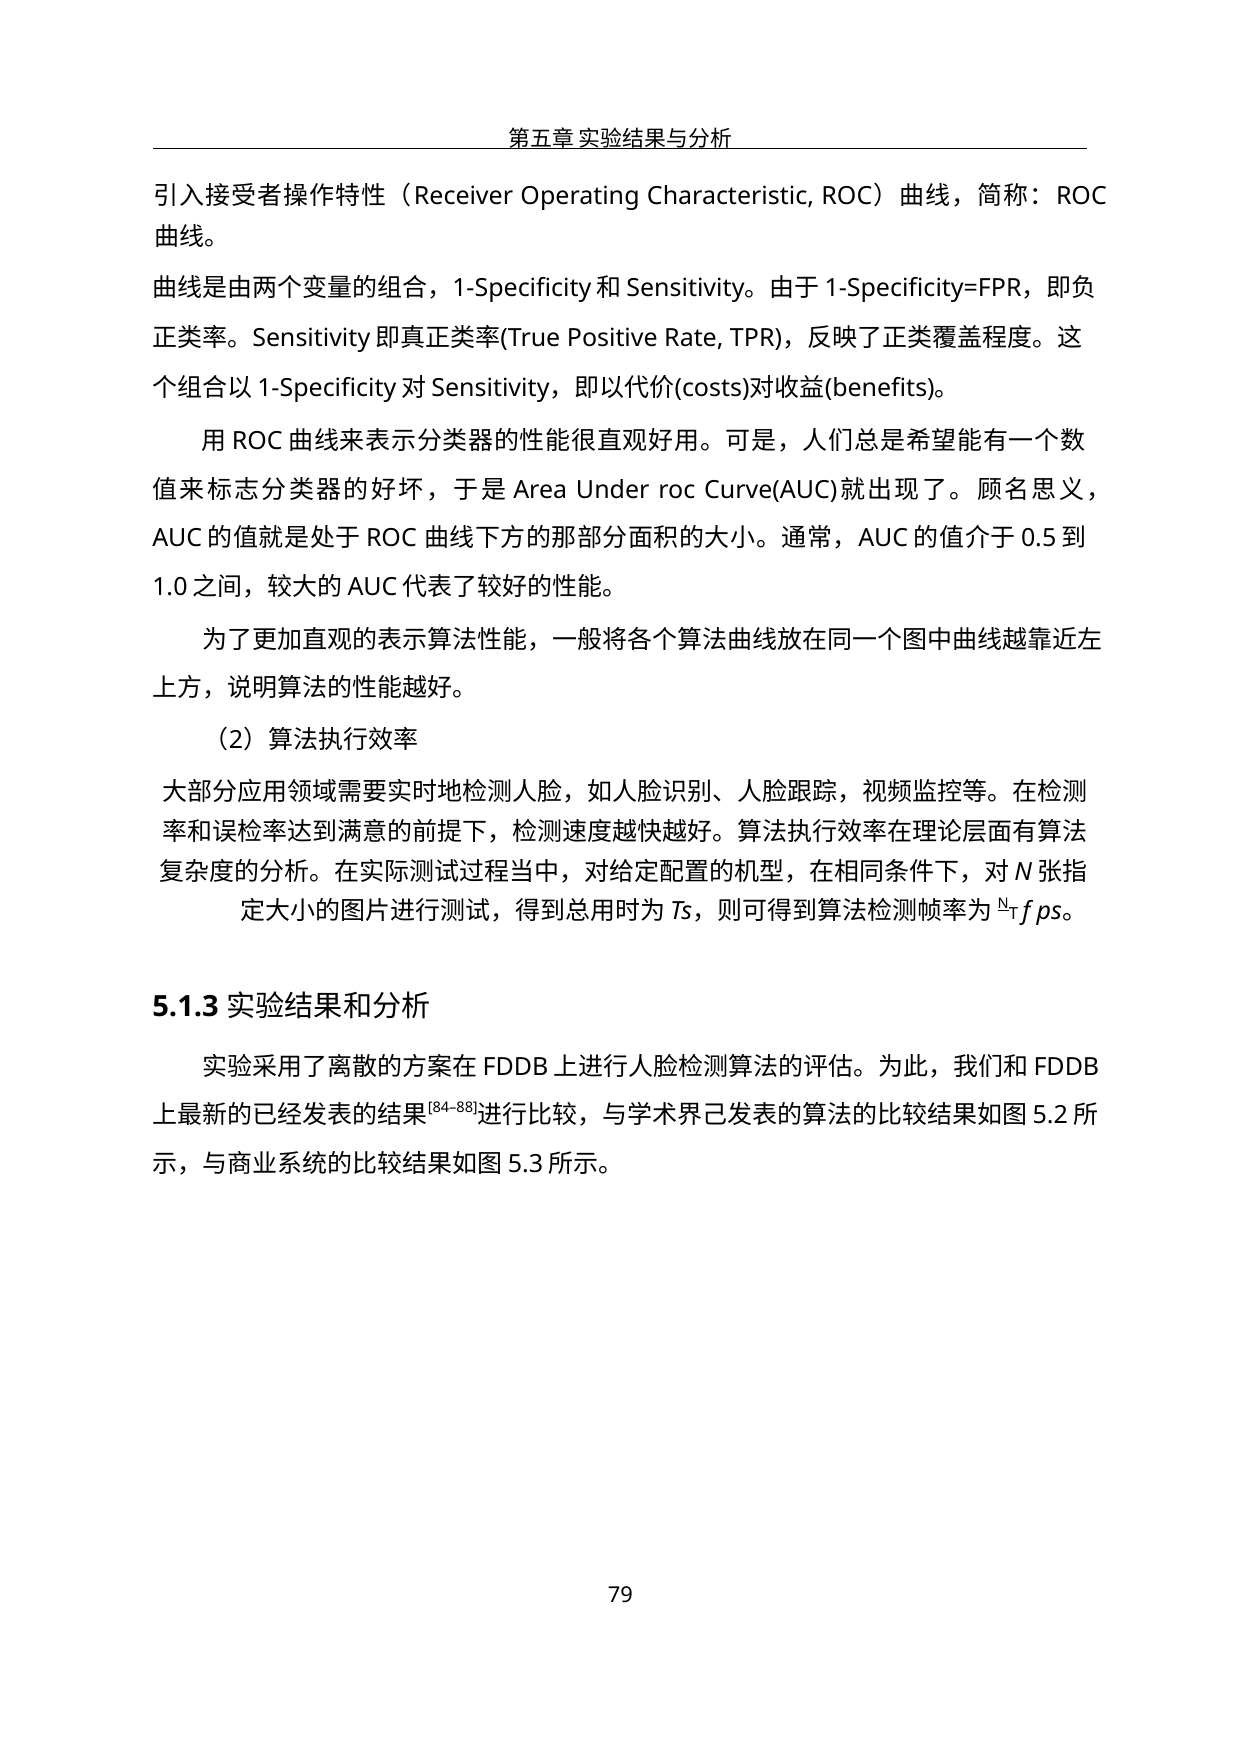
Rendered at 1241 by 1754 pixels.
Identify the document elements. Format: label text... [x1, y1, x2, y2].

text （2）算法执行效率 [203, 719, 1107, 756]
subtitle 5.1.3 实验结果和分析 [152, 983, 1107, 1025]
text 引入接受者操作特性（Receiver Operating Characteristic, ROC）曲线，简称：ROC曲线。 [153, 176, 1107, 253]
text 曲线是由两个变量的组合，1-Specificity和Sensitivity。由于1-Specificity=FPR，即负正类率。Sensitivity即真正类率(True Positive Rate, TPR)，反映了正类覆盖程度。这个组合以1-Specificity对Sensitivity，即以代价(costs)对收益(benefits)。 [152, 268, 1107, 404]
text 用ROC曲线来表示分类器的性能很直观好用。可是，人们总是希望能有一个数值来标志分类器的好坏，于是Area Under roc Curve(AUC)就出现了。顾名思义，AUC的值就是处于ROC 曲线下方的那部分面积的大小。通常，AUC的值介于0.5到1.0之间，较大的AUC代表了较好的性能。 [152, 421, 1087, 603]
text 大部分应用领域需要实时地检测人脸，如人脸识别、人脸跟踪，视频监控等。在检测率和误检率达到满意的前提下，检测速度越快越好。算法执行效率在理论层面有算法复杂度的分析。在实际测试过程当中，对给定配置的机型，在相同条件下，对N张指定大小的图片进行测试，得到总用时为Ts，则可得到算法检测帧率为 NT f ps。 [143, 771, 1087, 927]
text 为了更加直观的表示算法性能，一般将各个算法曲线放在同一个图中曲线越靠近左上方，说明算法的性能越好。 [153, 619, 1107, 703]
text 实验采用了离散的方案在FDDB上进行人脸检测算法的评估。为此，我们和FDDB上最新的已经发表的结果[84–88]进行比较，与学术界己发表的算法的比较结果如图5.2所示，与商业系统的比较结果如图5.3所示。 [153, 1047, 1107, 1179]
